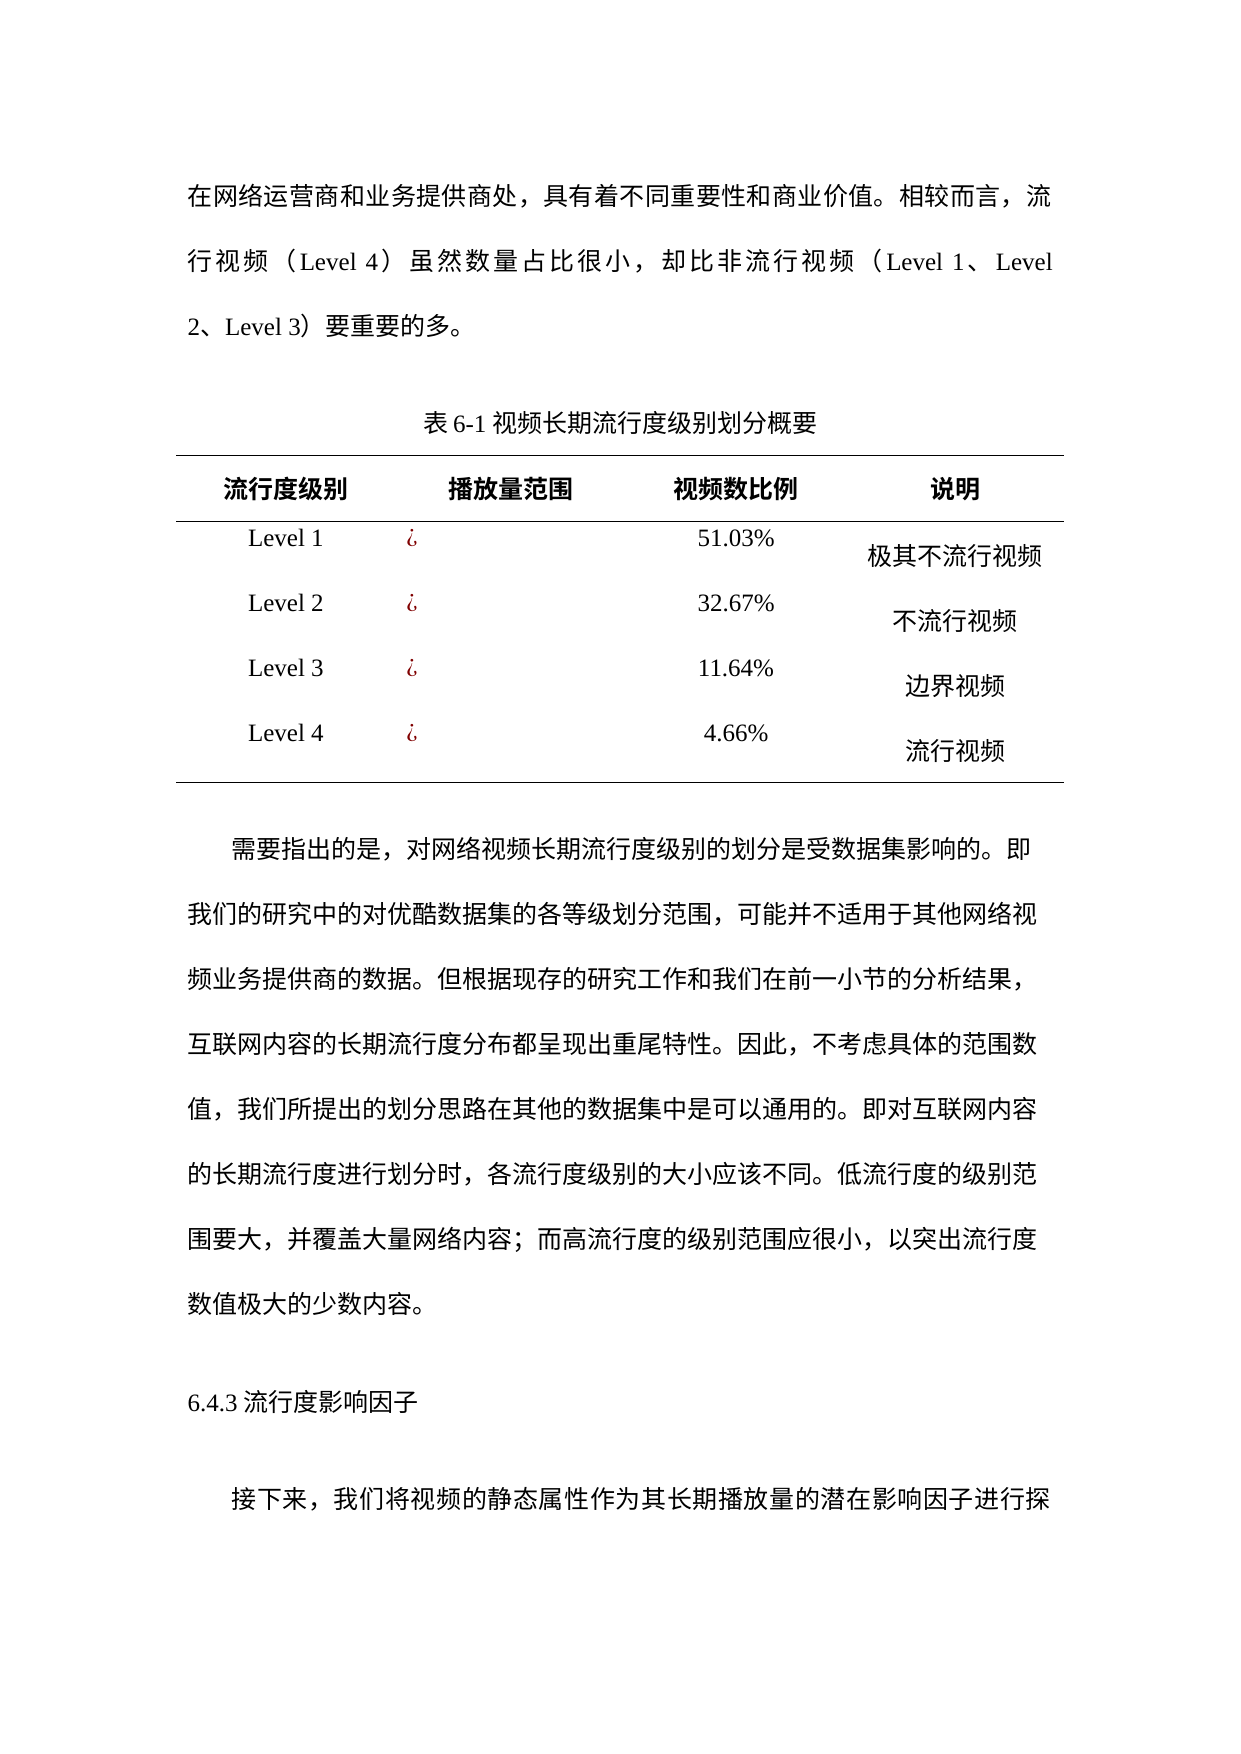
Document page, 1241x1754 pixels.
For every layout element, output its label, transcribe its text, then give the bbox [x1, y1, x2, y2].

table_cell Level 3 [176, 652, 395, 717]
table_cell Level 4 [176, 717, 395, 782]
text 流行度影响因子 [187, 1368, 1053, 1433]
table_header 视频数比例 [626, 456, 846, 521]
table_cell 极其不流行视频 [846, 522, 1064, 587]
table_header 流行度级别 [176, 456, 395, 521]
text 需要指出的是，对网络视频长期流行度级别的划分是受数据集影响的。即我们的研究中的对优酷数据集的各等级划分范围，可能并不适用于其他网络视频业务提供商的数据。但根据现存的研究工作和我们在前一小节的分析结果，互联网内容的长期流行度分布都呈现出重尾特性。因此，不考虑具体的范围数值，我们所提出的划分思路在其他的数据集中是可以通用的。即对互联网内容的长期流行度进行划分时，各流行度级别的大小应该不同。低流行度的级别范围要大，并覆盖大量网络内容；而高流行度的级别范围应很小，以突出流行度数值极大的少数内容。 [187, 815, 1053, 1335]
table_cell 32.67% [626, 587, 846, 652]
table_header 播放量范围 [395, 456, 626, 521]
table_cell 51.03% [626, 522, 846, 587]
table_cell [395, 522, 626, 587]
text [187, 1465, 1053, 1530]
table_cell Level 1 [176, 522, 395, 587]
table_cell 流行视频 [846, 717, 1064, 782]
table_header 说明 [846, 456, 1064, 521]
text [187, 162, 1053, 357]
table_cell Level 2 [176, 587, 395, 652]
table_cell 不流行视频 [846, 587, 1064, 652]
table_cell [395, 587, 626, 652]
table_cell [395, 717, 626, 782]
table_cell 边界视频 [846, 652, 1064, 717]
table_cell 11.64% [626, 652, 846, 717]
text 表6-1 视频长期流行度级别划分概要 [187, 389, 1053, 454]
table_cell 4.66% [626, 717, 846, 782]
table_cell [395, 652, 626, 717]
